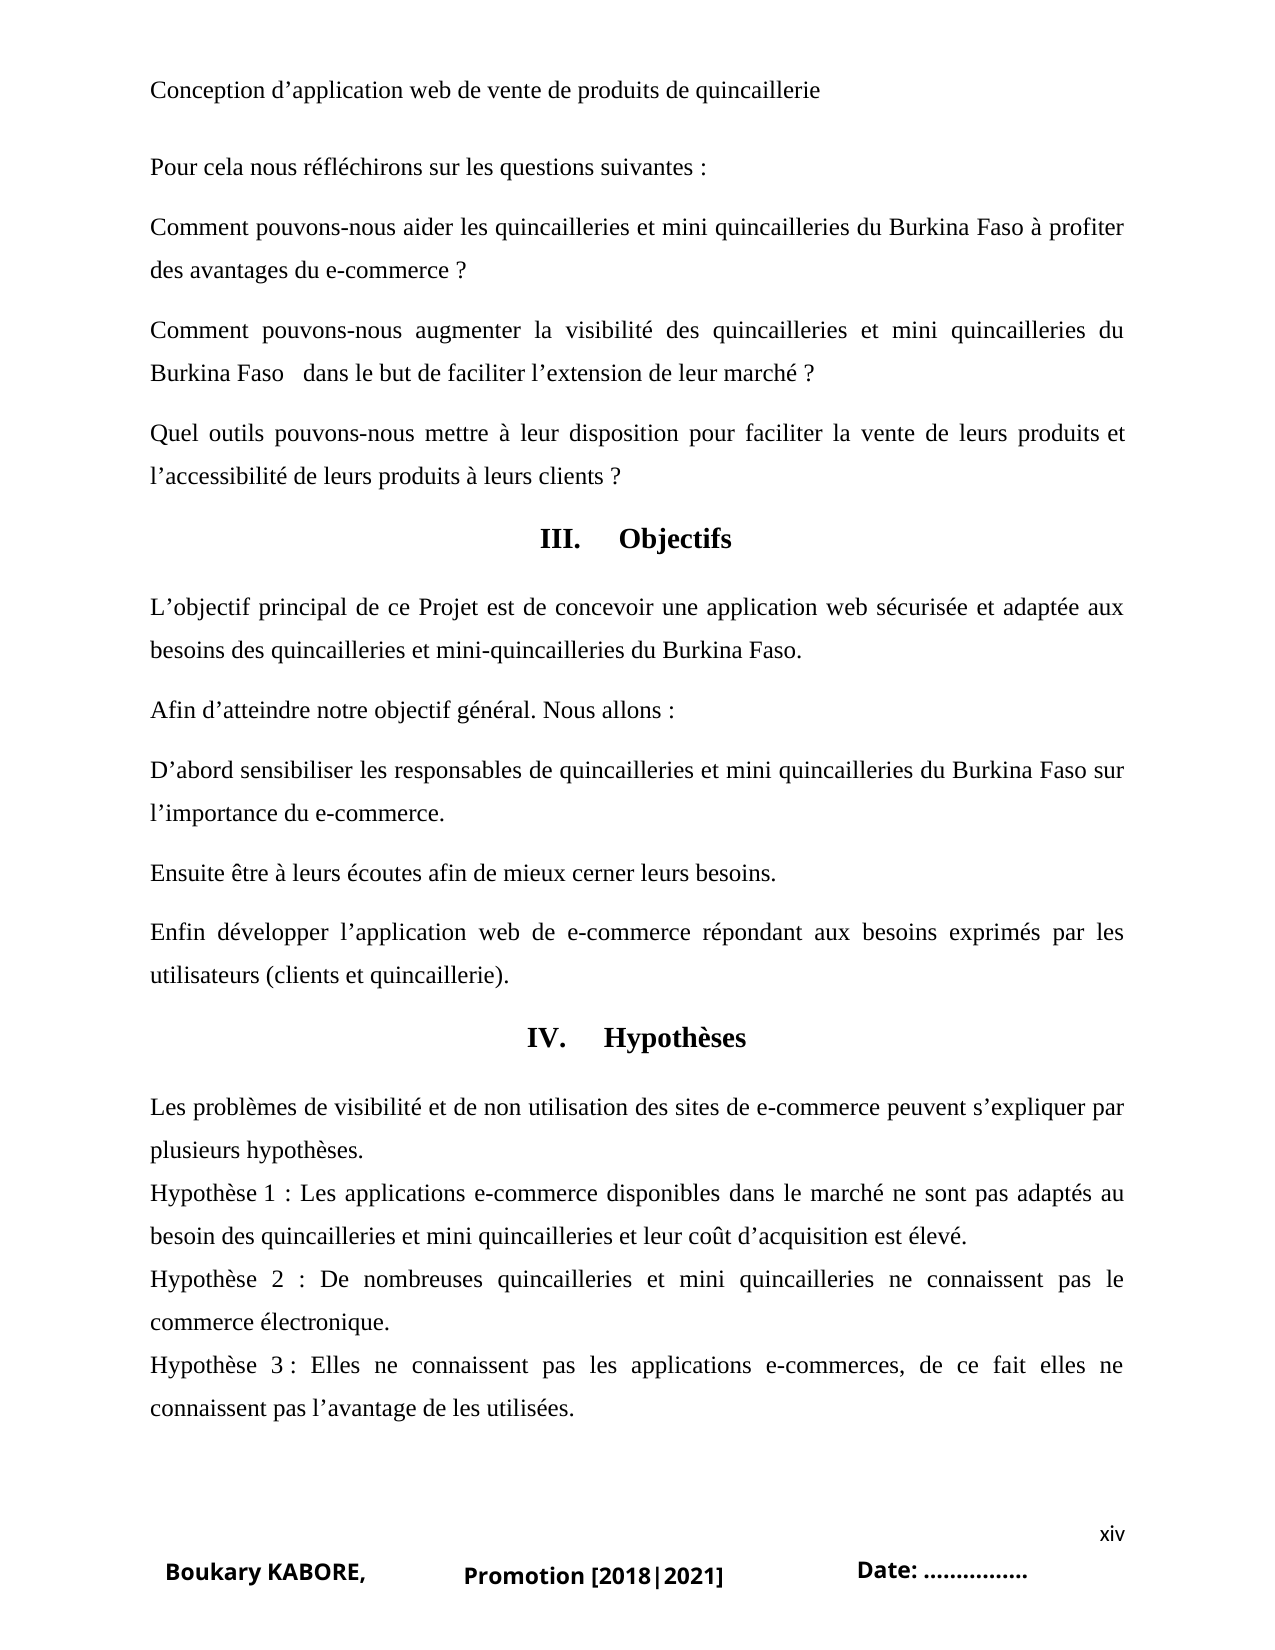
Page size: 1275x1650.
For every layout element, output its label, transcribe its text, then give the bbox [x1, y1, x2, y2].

text Hypothèse 2 : De nombreuses quincailleries et mini quincailleries ne connaissent pas le commerce électronique. [150, 1264, 1125, 1336]
text Comment pouvons-nous augmenter la visibilité des quincailleries et mini quincailleries du Burkina Faso dans le but de faciliter l’extension de leur marché ? [150, 315, 1125, 387]
text D’abord sensibiliser les responsables de quincailleries et mini quincailleries du Burkina Faso sur l’importance du e-commerce. [150, 755, 1125, 827]
text Comment pouvons-nous aider les quincailleries et mini quincailleries du Burkina Faso à profiter des avantages du e-commerce ? [150, 212, 1125, 284]
text Les problèmes de visibilité et de non utilisation des sites de e-commerce peuvent s’expliquer par plusieurs hypothèses. [150, 1092, 1125, 1163]
text Afin d’atteindre notre objectif général. Nous allons : [150, 695, 1125, 724]
text Ensuite être à leurs écoutes afin de mieux cerner leurs besoins. [150, 858, 1125, 886]
text Hypothèse 3 : Elles ne connaissent pas les applications e-commerces, de ce fait elles ne connaissent pas l’avantage de les utilisées. [150, 1350, 1125, 1422]
text L’objectif principal de ce Projet est de concevoir une application web sécurisée et adaptée aux besoins des quincailleries et mini-quincailleries du Burkina Faso. [150, 592, 1125, 664]
text Quel outils pouvons-nous mettre à leur disposition pour faciliter la vente de leurs produits et l’accessibilité de leurs produits à leurs clients ? [150, 418, 1125, 490]
text Hypothèse 1 : Les applications e-commerce disponibles dans le marché ne sont pas adaptés au besoin des quincailleries et mini quincailleries et leur coût d’acquisition est élevé. [150, 1178, 1125, 1250]
text Pour cela nous réfléchirons sur les questions suivantes : [150, 152, 1125, 181]
text Enfin développer l’application web de e-commerce répondant aux besoins exprimés par les utilisateurs (clients et quincaillerie). [150, 917, 1125, 989]
subtitle Objectifs [187, 521, 1125, 554]
subtitle Hypothèses [187, 1020, 1125, 1054]
